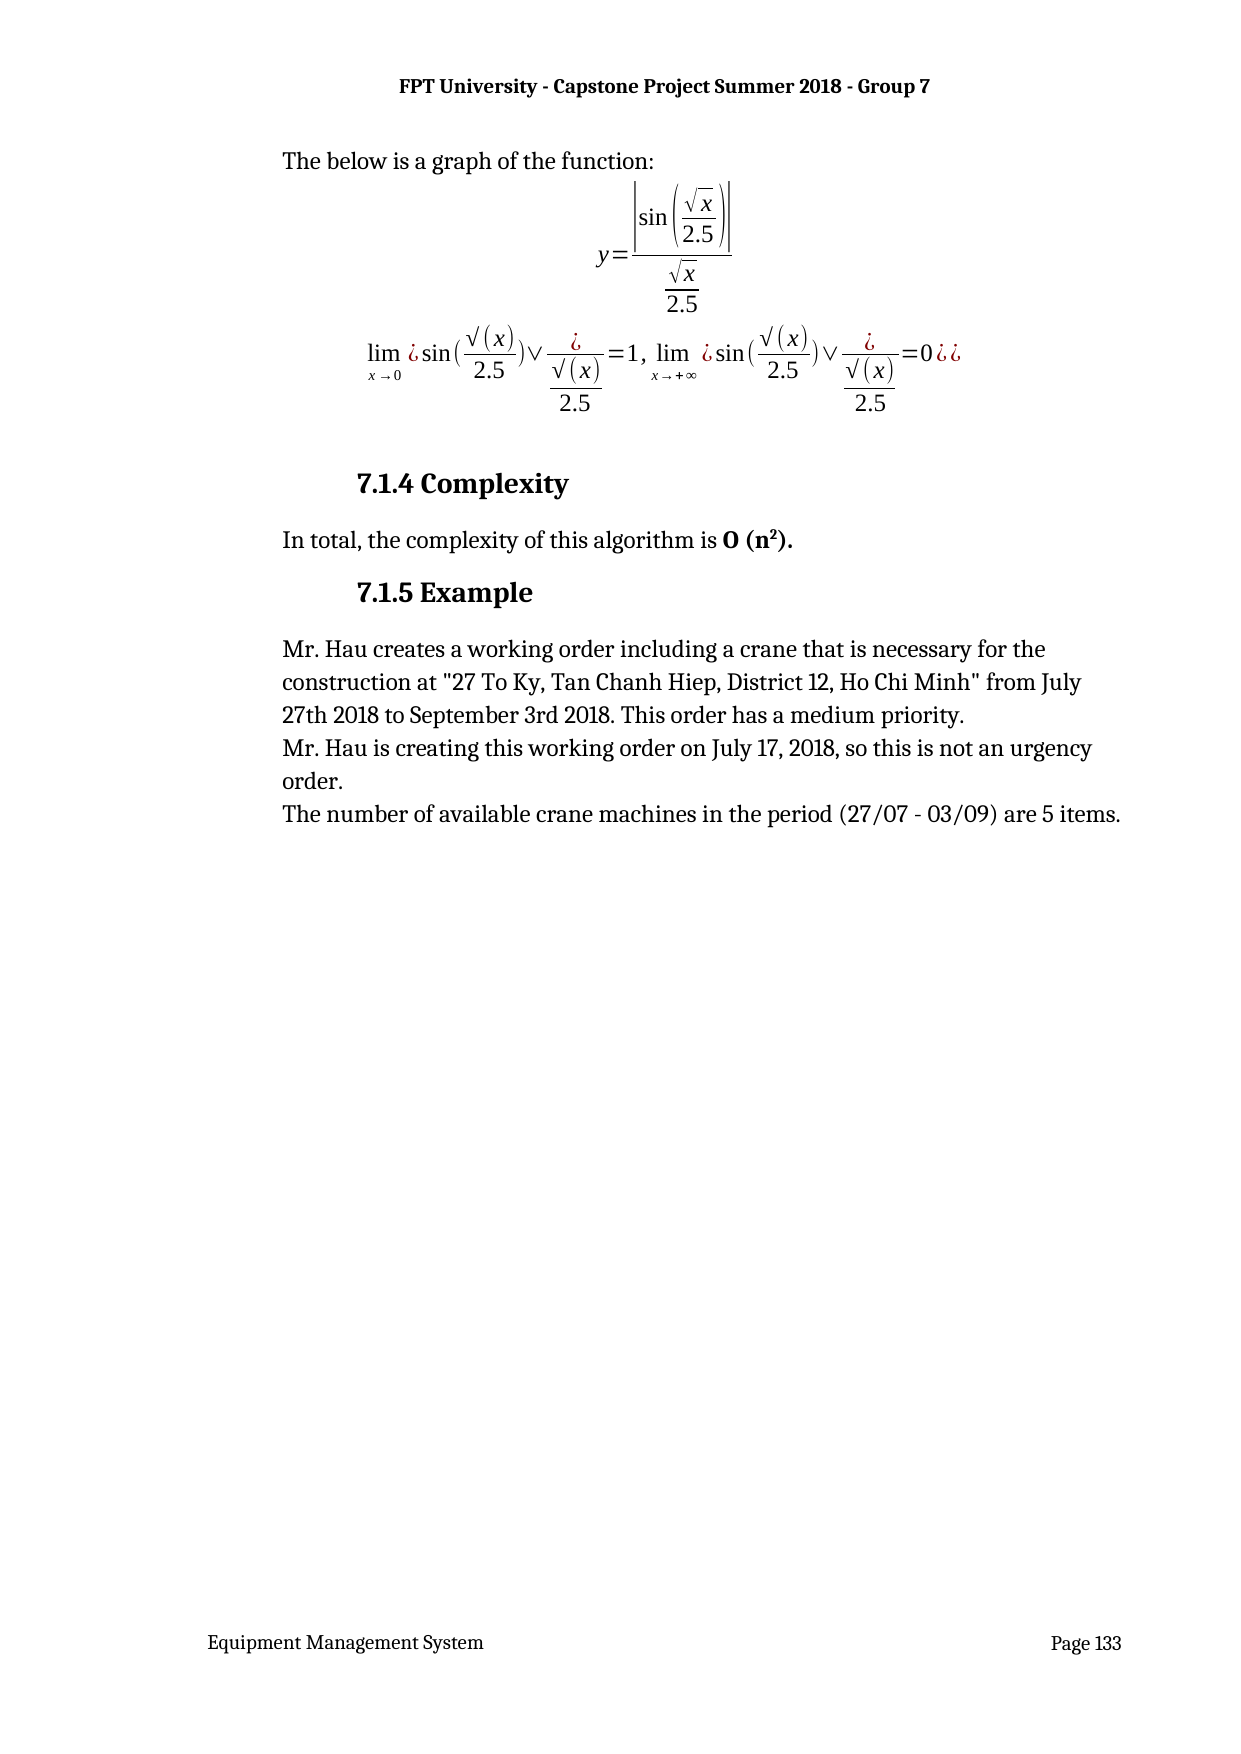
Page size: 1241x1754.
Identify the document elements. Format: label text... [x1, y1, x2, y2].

text The below is a graph of the function: [207, 147, 1122, 176]
text Mr. Hau is creating this working order on July 17, 2018, so this is not an urgency order. [282, 734, 1122, 796]
subtitle 7.1.4 Complexity [357, 467, 1122, 501]
text In total, the complexity of this algorithm is O (n2). [207, 526, 1122, 555]
text Mr. Hau creates a working order including a crane that is necessary for the construction at "27 To Ky, Tan Chanh Hiep, District 12, Ho Chi Minh" from July 27th 2018 to September 3rd 2018. This order has a medium priority. [282, 635, 1122, 730]
subtitle 7.1.5 Example [357, 576, 1122, 609]
text The number of available crane machines in the period (27/07 - 03/09) are 5 items. [282, 800, 1122, 829]
